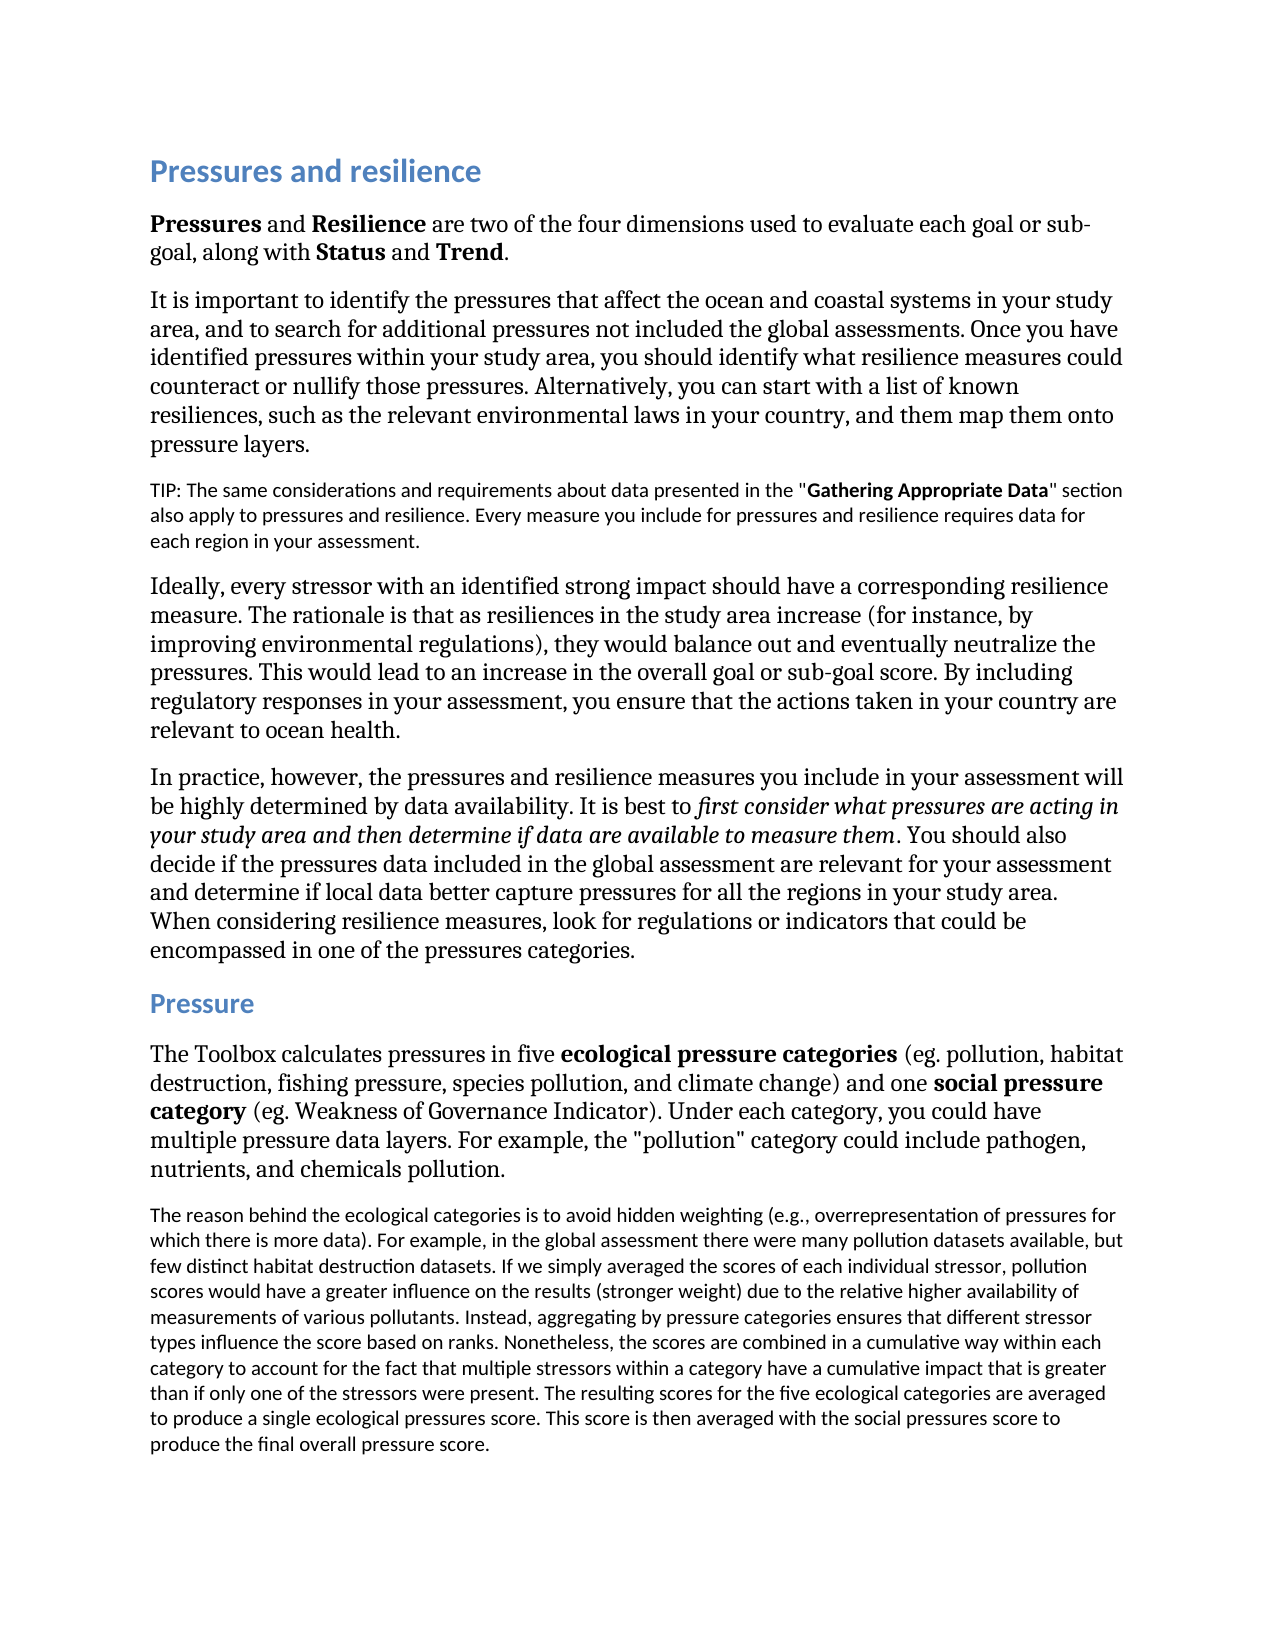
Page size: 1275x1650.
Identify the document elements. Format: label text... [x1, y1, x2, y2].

text The Toolbox calculates pressures in five ecological pressure categories (eg. pollution, habitat destruction, fishing pressure, species pollution, and climate change) and one social pressure category (eg. Weakness of Governance Indicator). Under each category, you could have multiple pressure data layers. For example, the "pollution" category could include pathogen, nutrients, and chemicals pollution. [150, 1040, 1125, 1183]
subtitle Pressure [150, 985, 1125, 1021]
text It is important to identify the pressures that affect the ocean and coastal systems in your study area, and to search for additional pressures not included the global assessments. Once you have identified pressures within your study area, you should identify what resilience measures could counteract or nullify those pressures. Alternatively, you can start with a list of known resiliences, such as the relevant environmental laws in your country, and them map them onto pressure layers. [150, 286, 1125, 458]
subtitle Pressures and resilience [150, 150, 1125, 191]
text TIP: The same considerations and requirements about data presented in the "Gathering Appropriate Data" section also apply to pressures and resilience. Every measure you include for pressures and resilience requires data for each region in your assessment. [150, 477, 1125, 553]
text In practice, however, the pressures and resilience measures you include in your assessment will be highly determined by data availability. It is best to first consider what pressures are acting in your study area and then determine if data are available to measure them. You should also decide if the pressures data included in the global assessment are relevant for your assessment and determine if local data better capture pressures for all the regions in your study area. When considering resilience measures, look for regulations or indicators that could be encompassed in one of the pressures categories. [150, 763, 1125, 964]
text Pressures and Resilience are two of the four dimensions used to evaluate each goal or sub-goal, along with Status and Trend. [150, 209, 1125, 267]
text The reason behind the ecological categories is to avoid hidden weighting (e.g., overrepresentation of pressures for which there is more data). For example, in the global assessment there were many pollution datasets available, but few distinct habitat destruction datasets. If we simply averaged the scores of each individual stressor, pollution scores would have a greater influence on the results (stronger weight) due to the relative higher availability of measurements of various pollutants. Instead, aggregating by pressure categories ensures that different stressor types influence the score based on ranks. Nonetheless, the scores are combined in a cumulative way within each category to account for the fact that multiple stressors within a category have a cumulative impact that is greater than if only one of the stressors were present. The resulting scores for the five ecological categories are averaged to produce a single ecological pressures score. This score is then averaged with the social pressures score to produce the final overall pressure score. [150, 1202, 1125, 1456]
text Ideally, every stressor with an identified strong impact should have a corresponding resilience measure. The rationale is that as resiliences in the study area increase (for instance, by improving environmental regulations), they would balance out and eventually neutralize the pressures. This would lead to an increase in the overall goal or sub-goal score. By including regulatory responses in your assessment, you ensure that the actions taken in your country are relevant to ocean health. [150, 572, 1125, 744]
